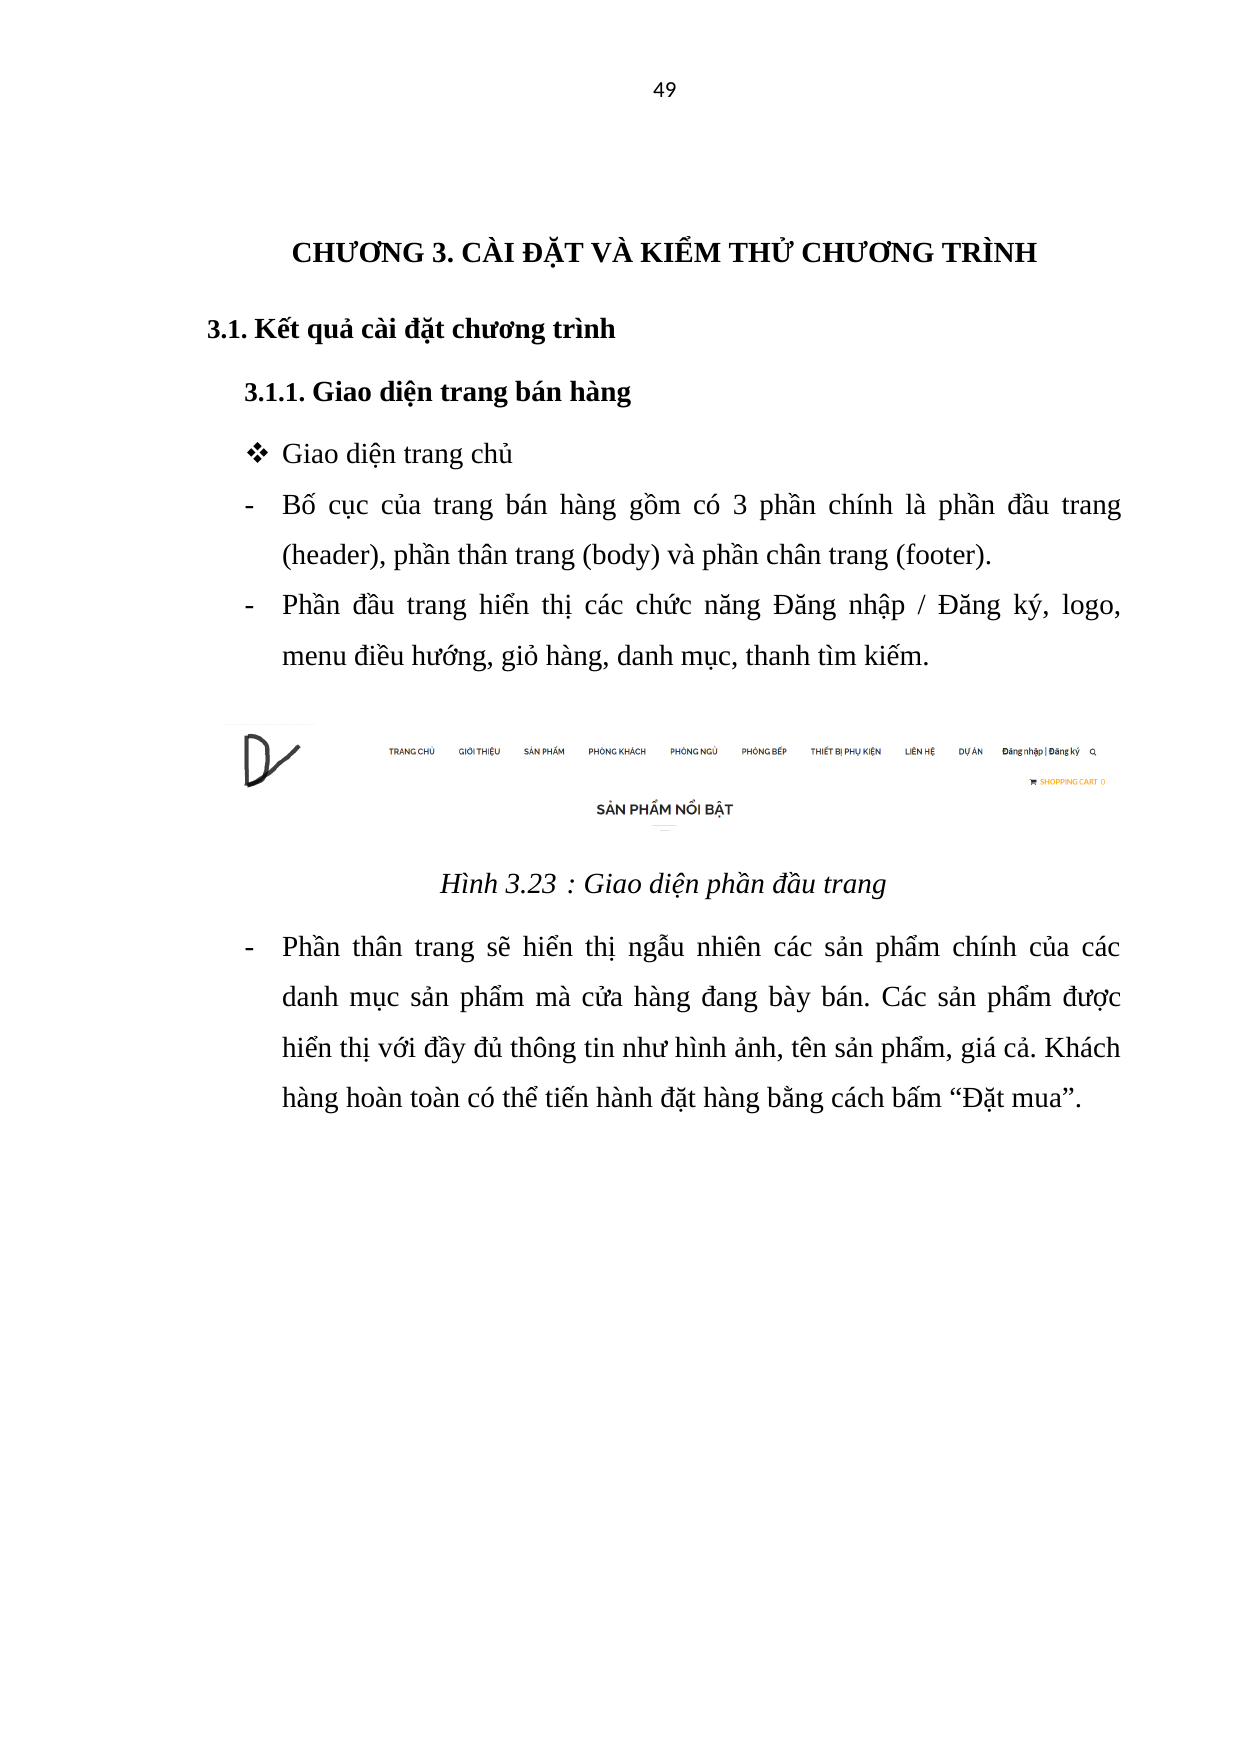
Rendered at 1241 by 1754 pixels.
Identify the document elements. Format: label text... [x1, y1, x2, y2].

subtitle CÀI ĐẶT VÀ KIỂM THỬ CHƯƠNG TRÌNH [207, 236, 1122, 269]
picture [206, 700, 1123, 837]
list Phần đầu trang hiển thị các chức năng Đăng nhập / Đăng ký, logo, menu điều hướng, giỏ hàng, danh mục, thanh tìm kiếm. [244, 587, 1122, 671]
list Bố cục của trang bán hàng gồm có 3 phần chính là phần đầu trang (header), phần thân trang (body) và phần chân trang (footer). [244, 487, 1122, 571]
list Phần thân trang sẽ hiển thị ngẫu nhiên các sản phẩm chính của các danh mục sản phẩm mà cửa hàng đang bày bán. Các sản phẩm được hiển thị với đầy đủ thông tin như hình ảnh, tên sản phẩm, giá cả. Khách hàng hoàn toàn có thể tiến hành đặt hàng bằng cách bấm “Đặt mua”. [244, 929, 1122, 1114]
subtitle Giao diện trang bán hàng [237, 374, 1122, 407]
list Giao diện trang chủ [244, 436, 1122, 470]
subtitle Kết quả cài đặt chương trình [207, 311, 1122, 344]
